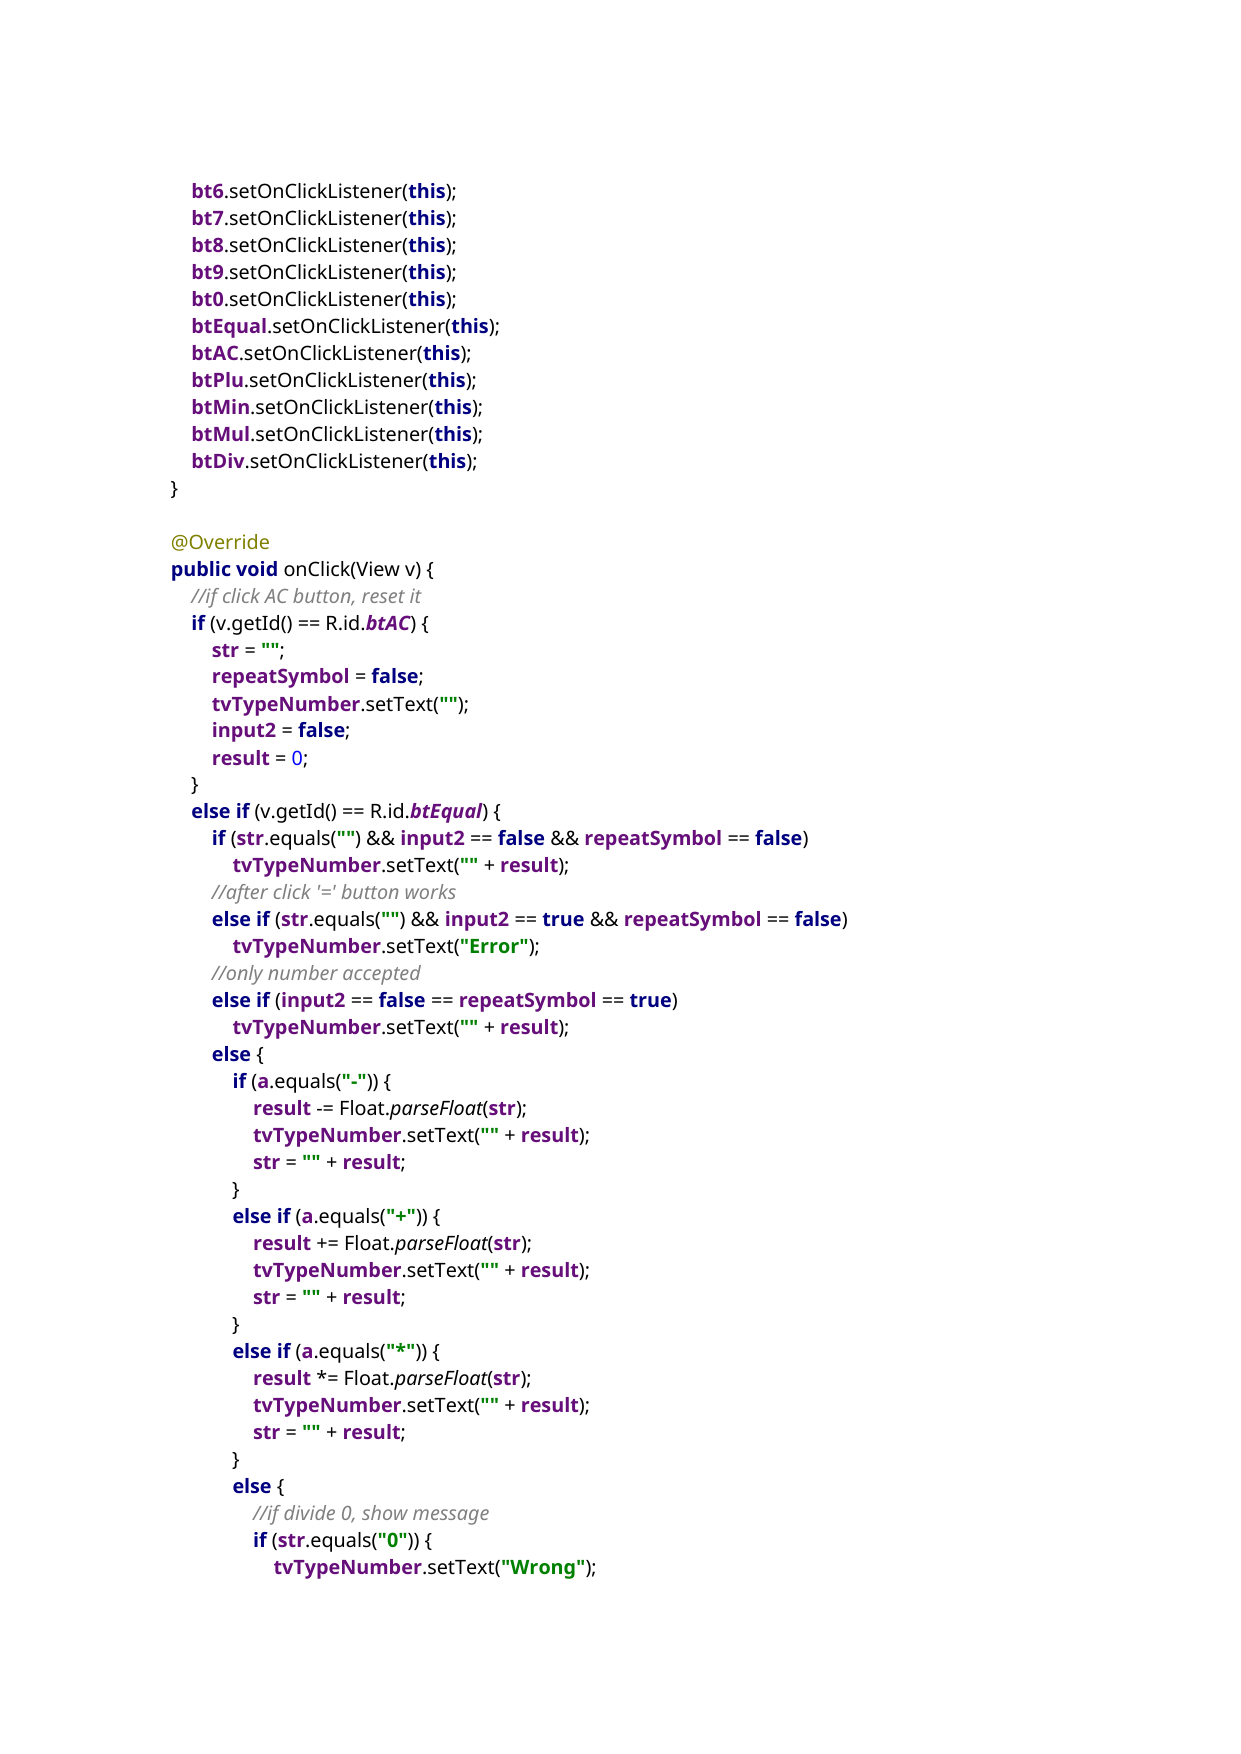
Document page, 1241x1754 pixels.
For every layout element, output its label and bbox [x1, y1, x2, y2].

text [150, 177, 1090, 1580]
